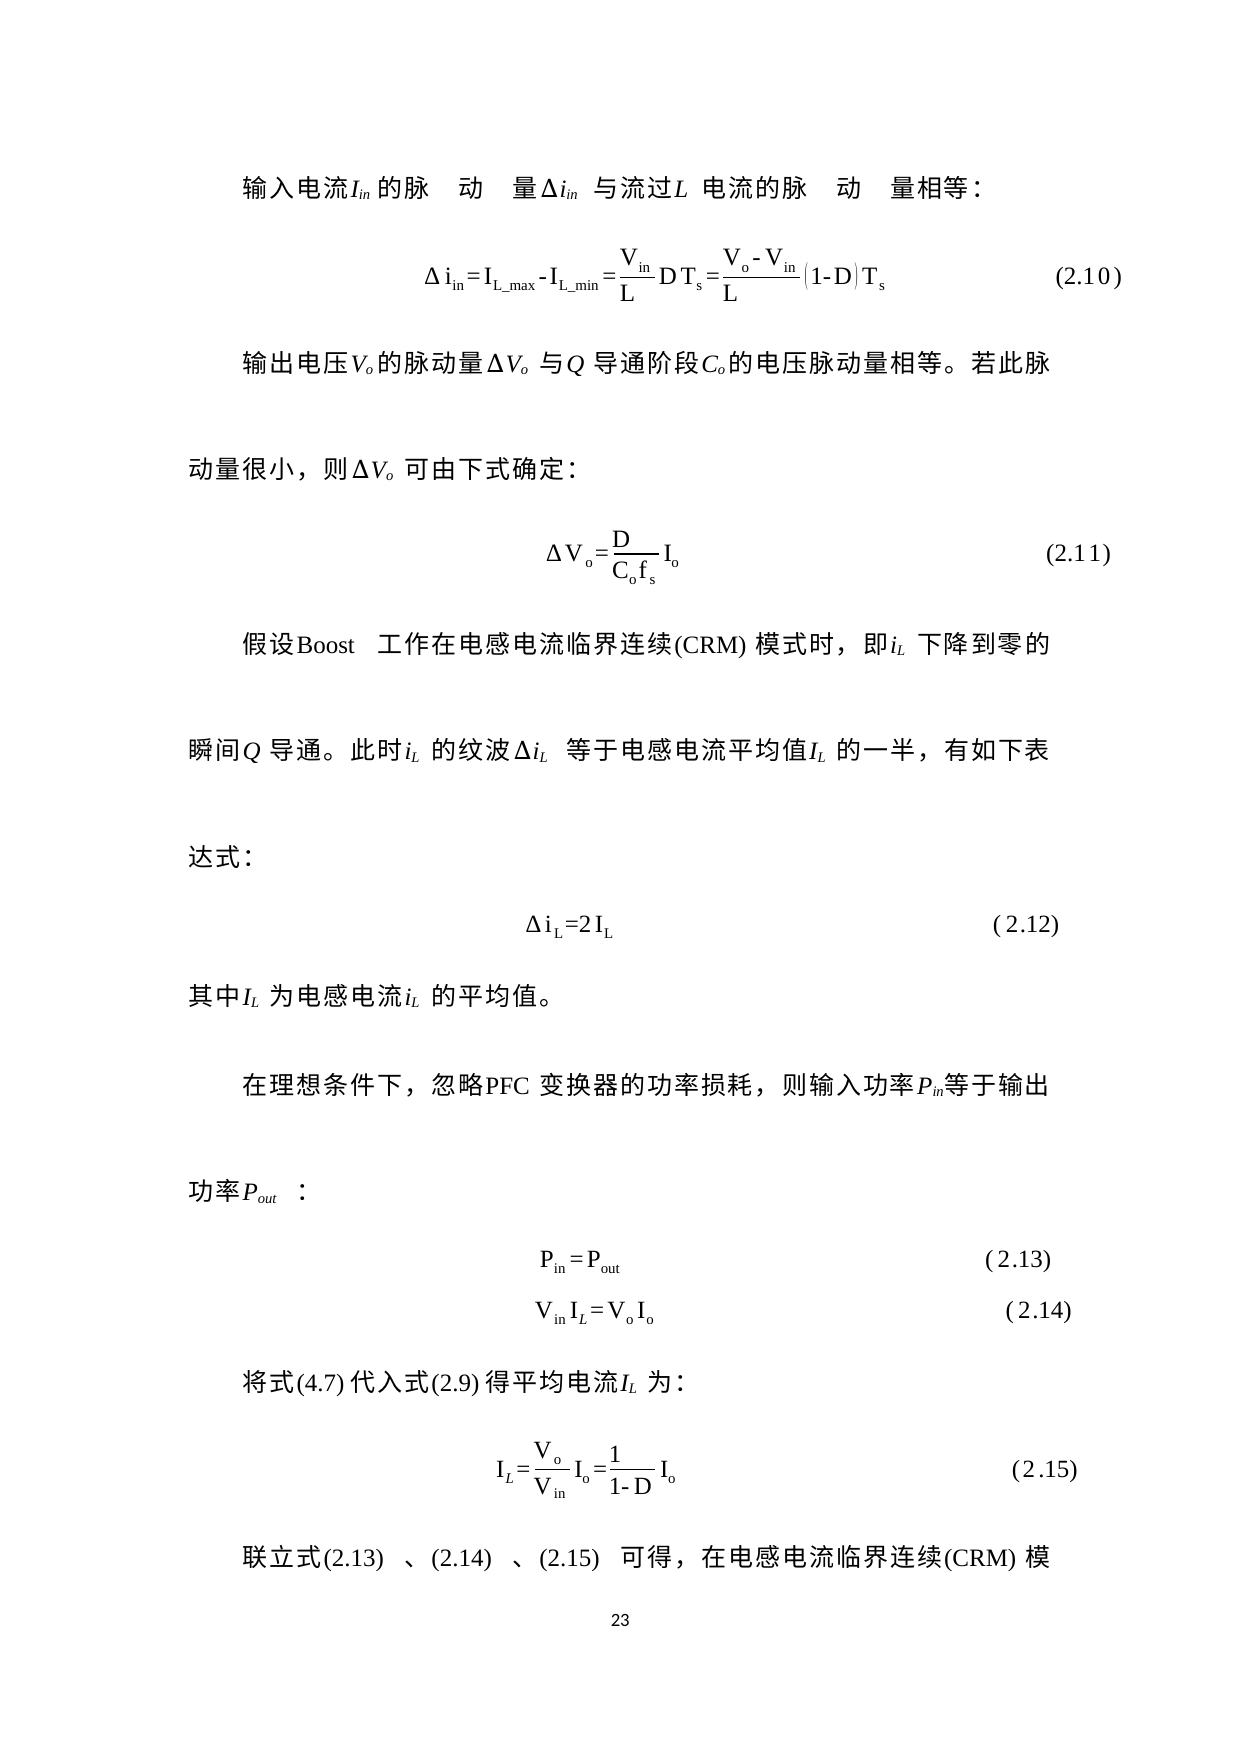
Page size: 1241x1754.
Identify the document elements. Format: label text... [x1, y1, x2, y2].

text 输出电压Vo的脉动量ΔVo与Q导通阶段Co的电压脉动量相等。若此脉动量很小，则ΔVo可由下式确定： [188, 326, 1052, 503]
text 将式(4.7)代入式(2.9)得平均电流IL为： [188, 1345, 1052, 1416]
text 假设Boost工作在电感电流临界连续(CRM)模式时，即iL下降到零的瞬间Q导通。此时iL的纹波ΔiL等于电感电流平均值IL的一半，有如下表达式： [188, 607, 1052, 891]
text 输入电流Iin的脉 动 量Δiin与流过L电流的脉 动 量相等： [188, 151, 1052, 222]
text 在理想条件下，忽略PFC变换器的功率损耗，则输入功率Pin等于输出功率Pout： [188, 1048, 1052, 1225]
text 其中IL为电感电流iL的平均值。 [188, 959, 1052, 1030]
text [188, 1520, 1052, 1591]
